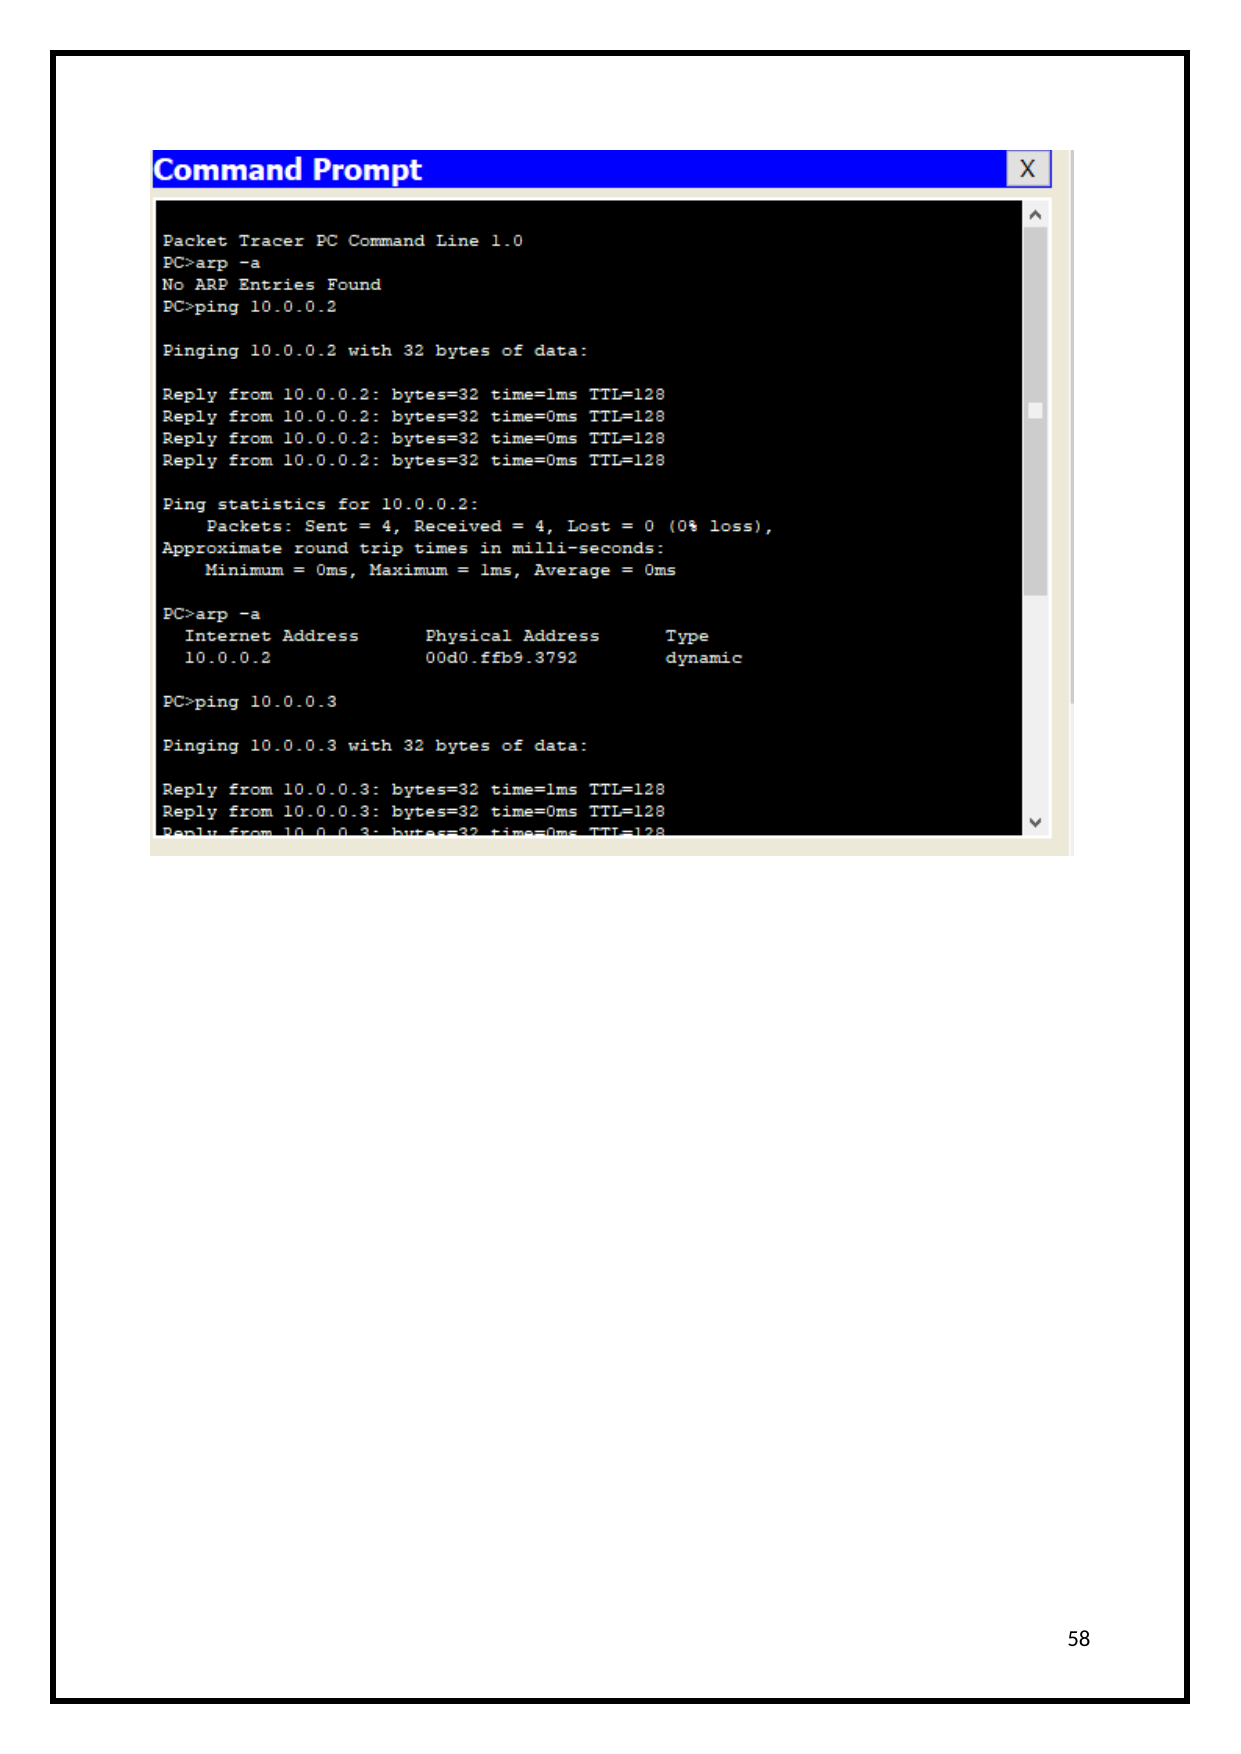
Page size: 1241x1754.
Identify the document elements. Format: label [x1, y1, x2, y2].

picture [150, 150, 1074, 856]
